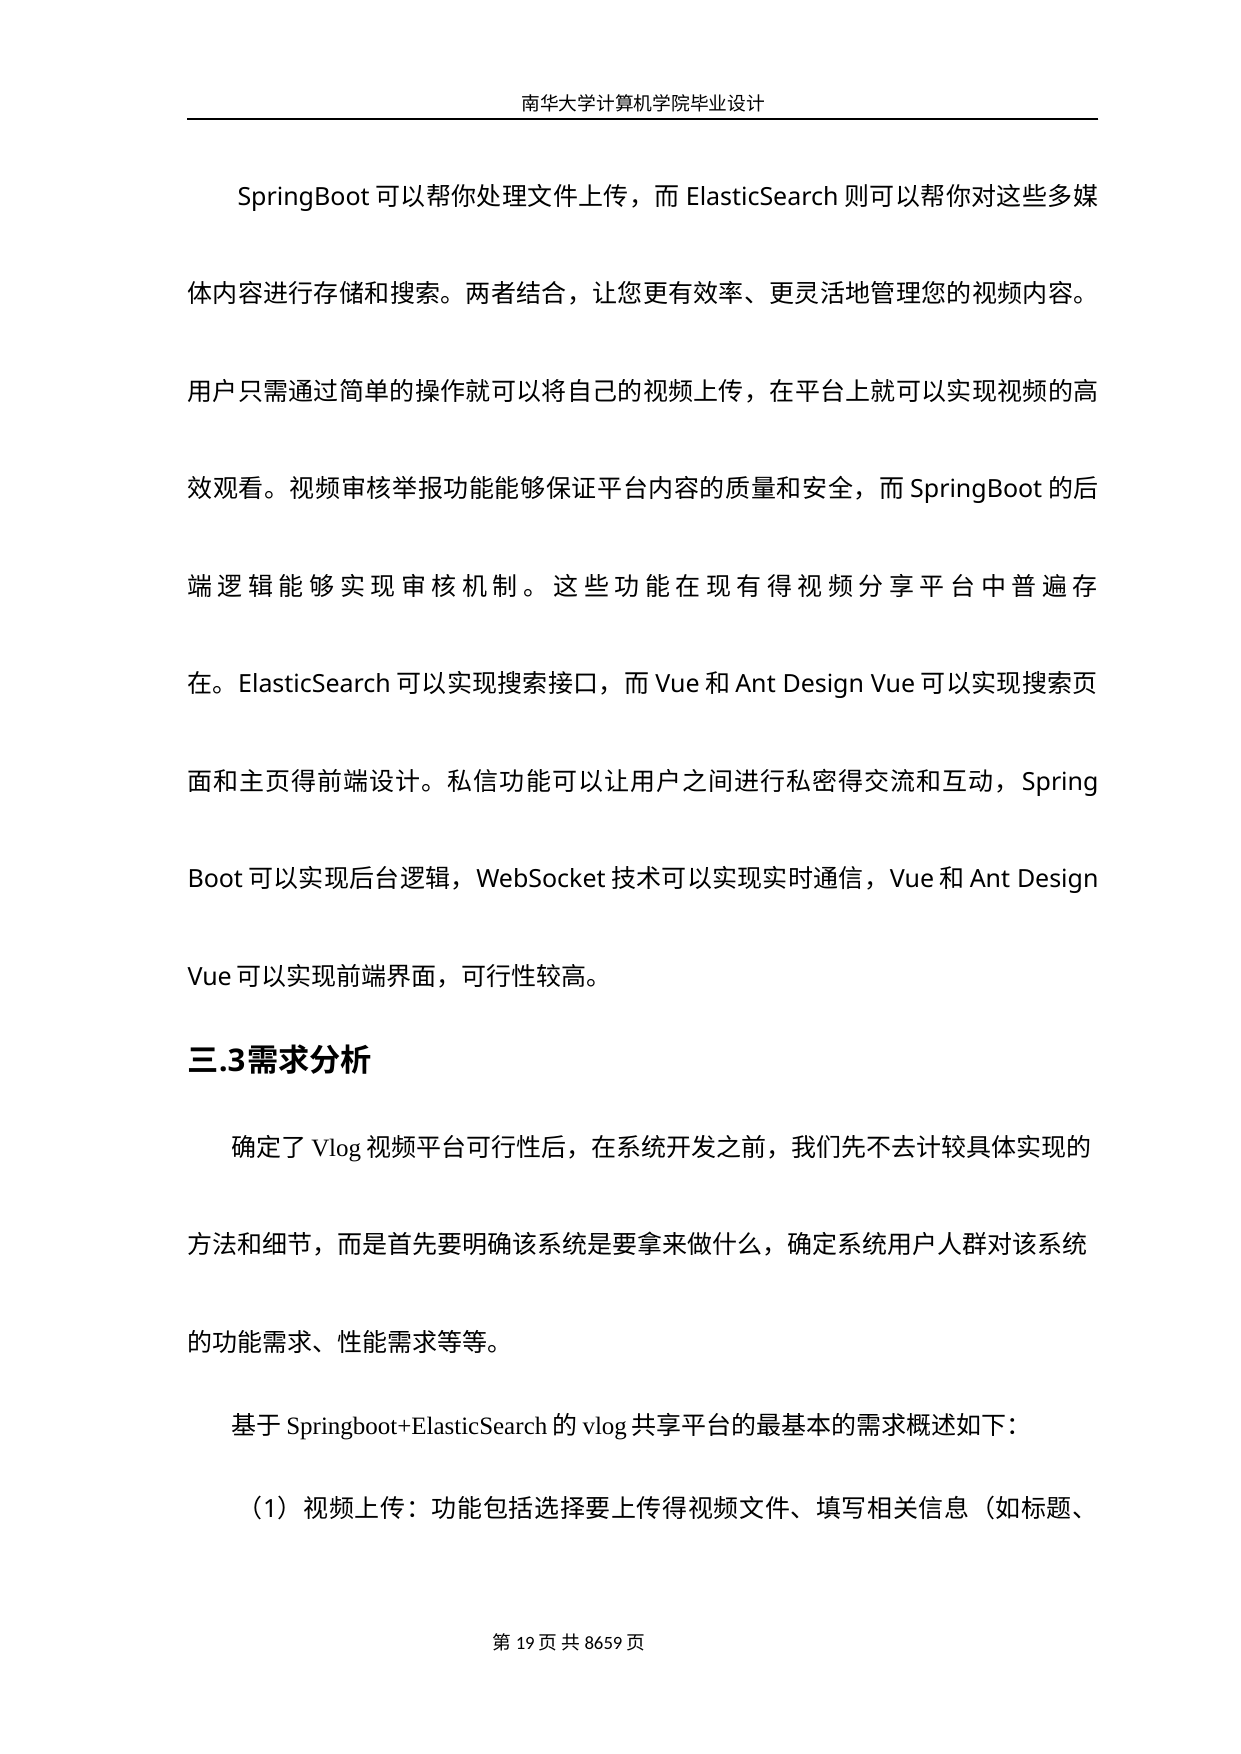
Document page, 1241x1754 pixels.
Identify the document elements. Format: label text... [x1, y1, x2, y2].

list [187, 1474, 1098, 1539]
subtitle 需求分析 [187, 1025, 1098, 1090]
text 确定了Vlog视频平台可行性后，在系统开发之前，我们先不去计较具体实现的方法和细节，而是首先要明确该系统是要拿来做什么，确定系统用户人群对该系统的功能需求、性能需求等等。 [187, 1113, 1098, 1373]
list SpringBoot可以帮你处理文件上传，而ElasticSearch则可以帮你对这些多媒体内容进行存储和搜索。两者结合，让您更有效率、更灵活地管理您的视频内容。用户只需通过简单的操作就可以将自己的视频上传，在平台上就可以实现视频的高效观看。视频审核举报功能能够保证平台内容的质量和安全，而SpringBoot的后端逻辑能够实现审核机制。这些功能在现有得视频分享平台中普遍存在。ElasticSearch可以实现搜索接口，而Vue和Ant Design Vue可以实现搜索页面和主页得前端设计。私信功能可以让用户之间进行私密得交流和互动，Spring Boot可以实现后台逻辑，WebSocket技术可以实现实时通信，Vue和Ant Design Vue可以实现前端界面，可行性较高。 [187, 162, 1098, 1007]
text 基于Springboot+ElasticSearch的vlog共享平台的最基本的需求概述如下： [187, 1391, 1098, 1456]
